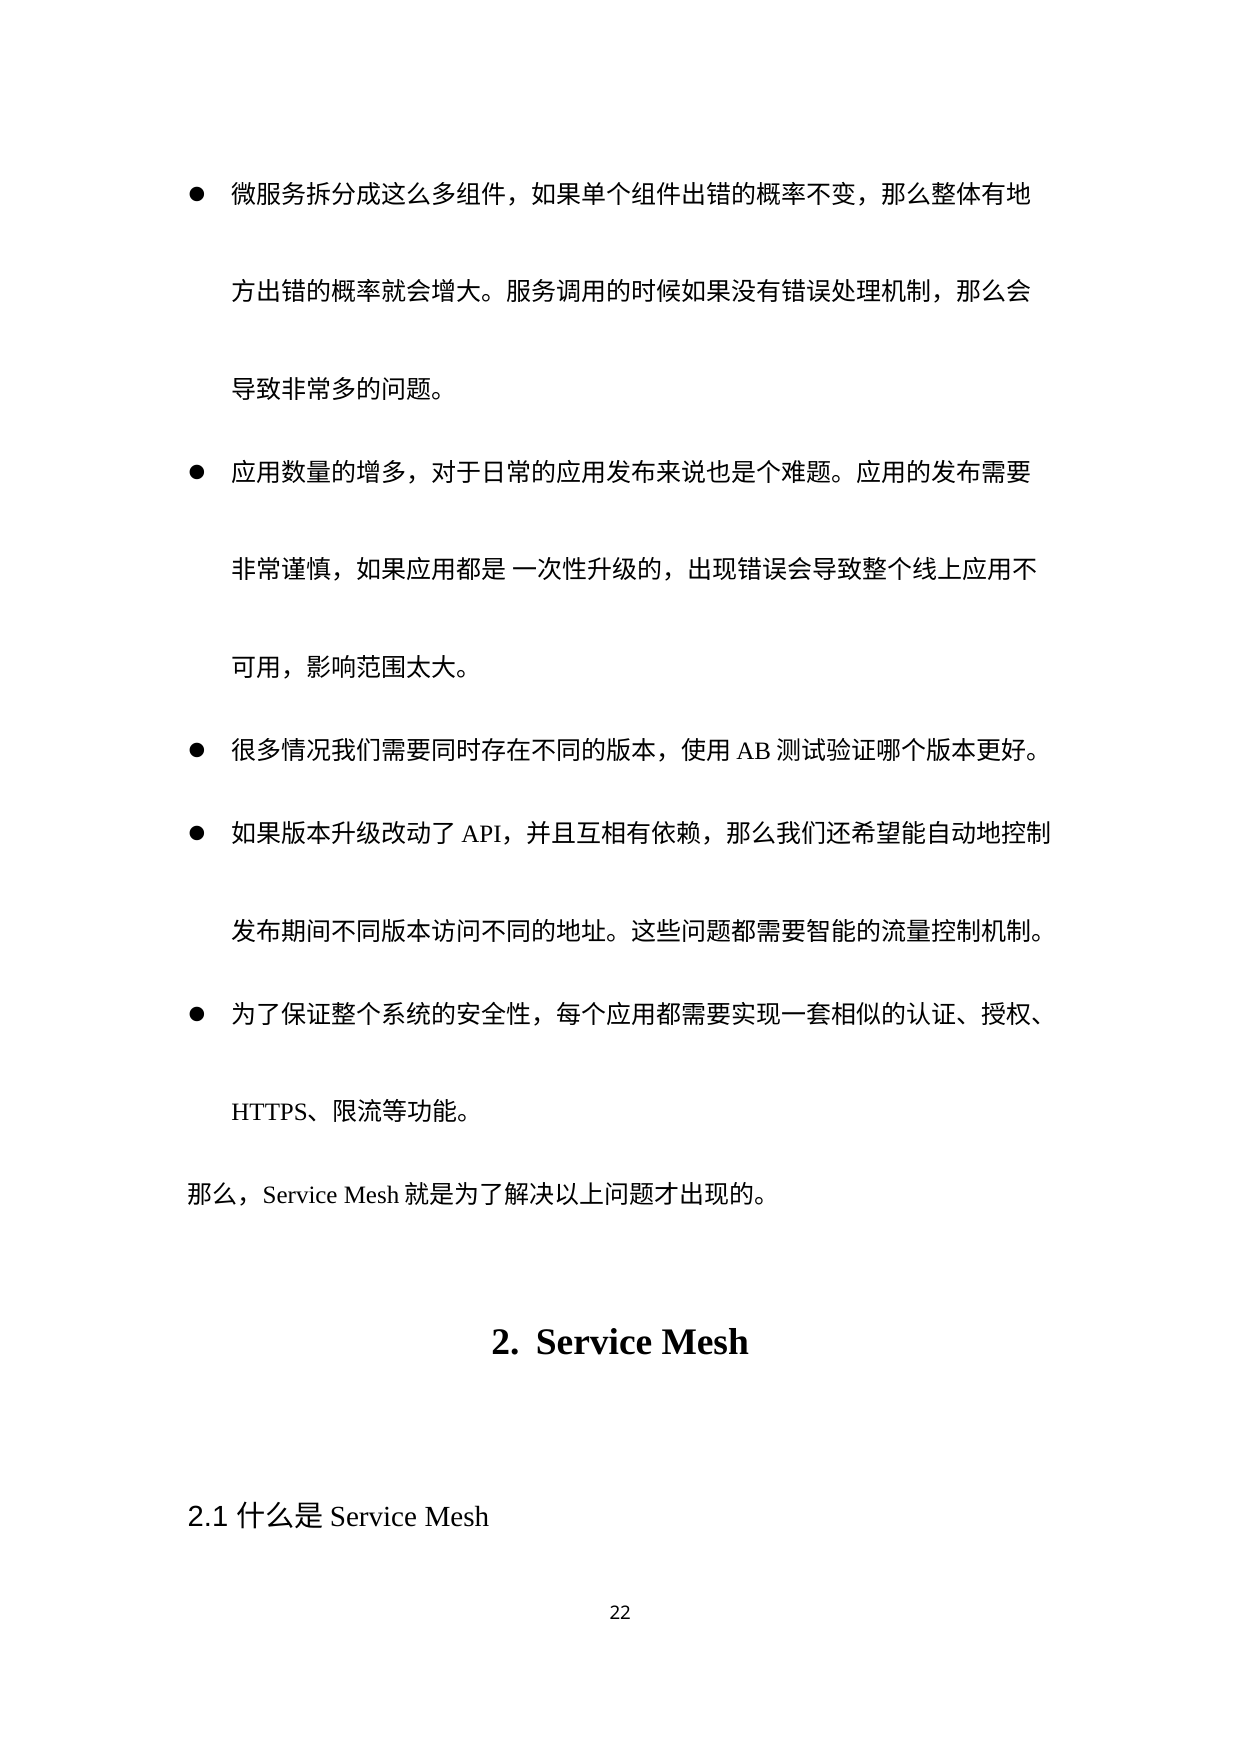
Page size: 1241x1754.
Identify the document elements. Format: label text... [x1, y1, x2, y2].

list 什么是Service Mesh [187, 1482, 1053, 1547]
list 微服务拆分成这么多组件，如果单个组件出错的概率不变，那么整体有地方出错的概率就会增⼤。服务调用的时候如果没有错误处理机制，那么会导致非常多的问题。 [187, 160, 1053, 420]
list 为了保证整个系统的安全性，每个应用都需要实现一套相似的认证、授权、HTTPS、限流等功能。 [187, 980, 1053, 1142]
list 如果版本升级改动了API，并且互相有依赖，那么我们还希望能自动地控制发布期间不同版本访问不同的地址。这些问题都需要智能的流量控制机制。 [187, 799, 1053, 962]
list Service Mesh [187, 1308, 1053, 1373]
list 应用数量的增多，对于日常的应用发布来说也是个难题。应用的发布需要非常谨慎，如果应用都是 一次性升级的，出现错误会导致整个线上应用不可用，影响范围太⼤。 [187, 438, 1053, 698]
list 很多情况我们需要同时存在不同的版本，使用AB测试验证哪个版本更好。 [187, 716, 1053, 781]
list 那么，Service Mesh就是为了解决以上问题才出现的。 [187, 1160, 1053, 1225]
